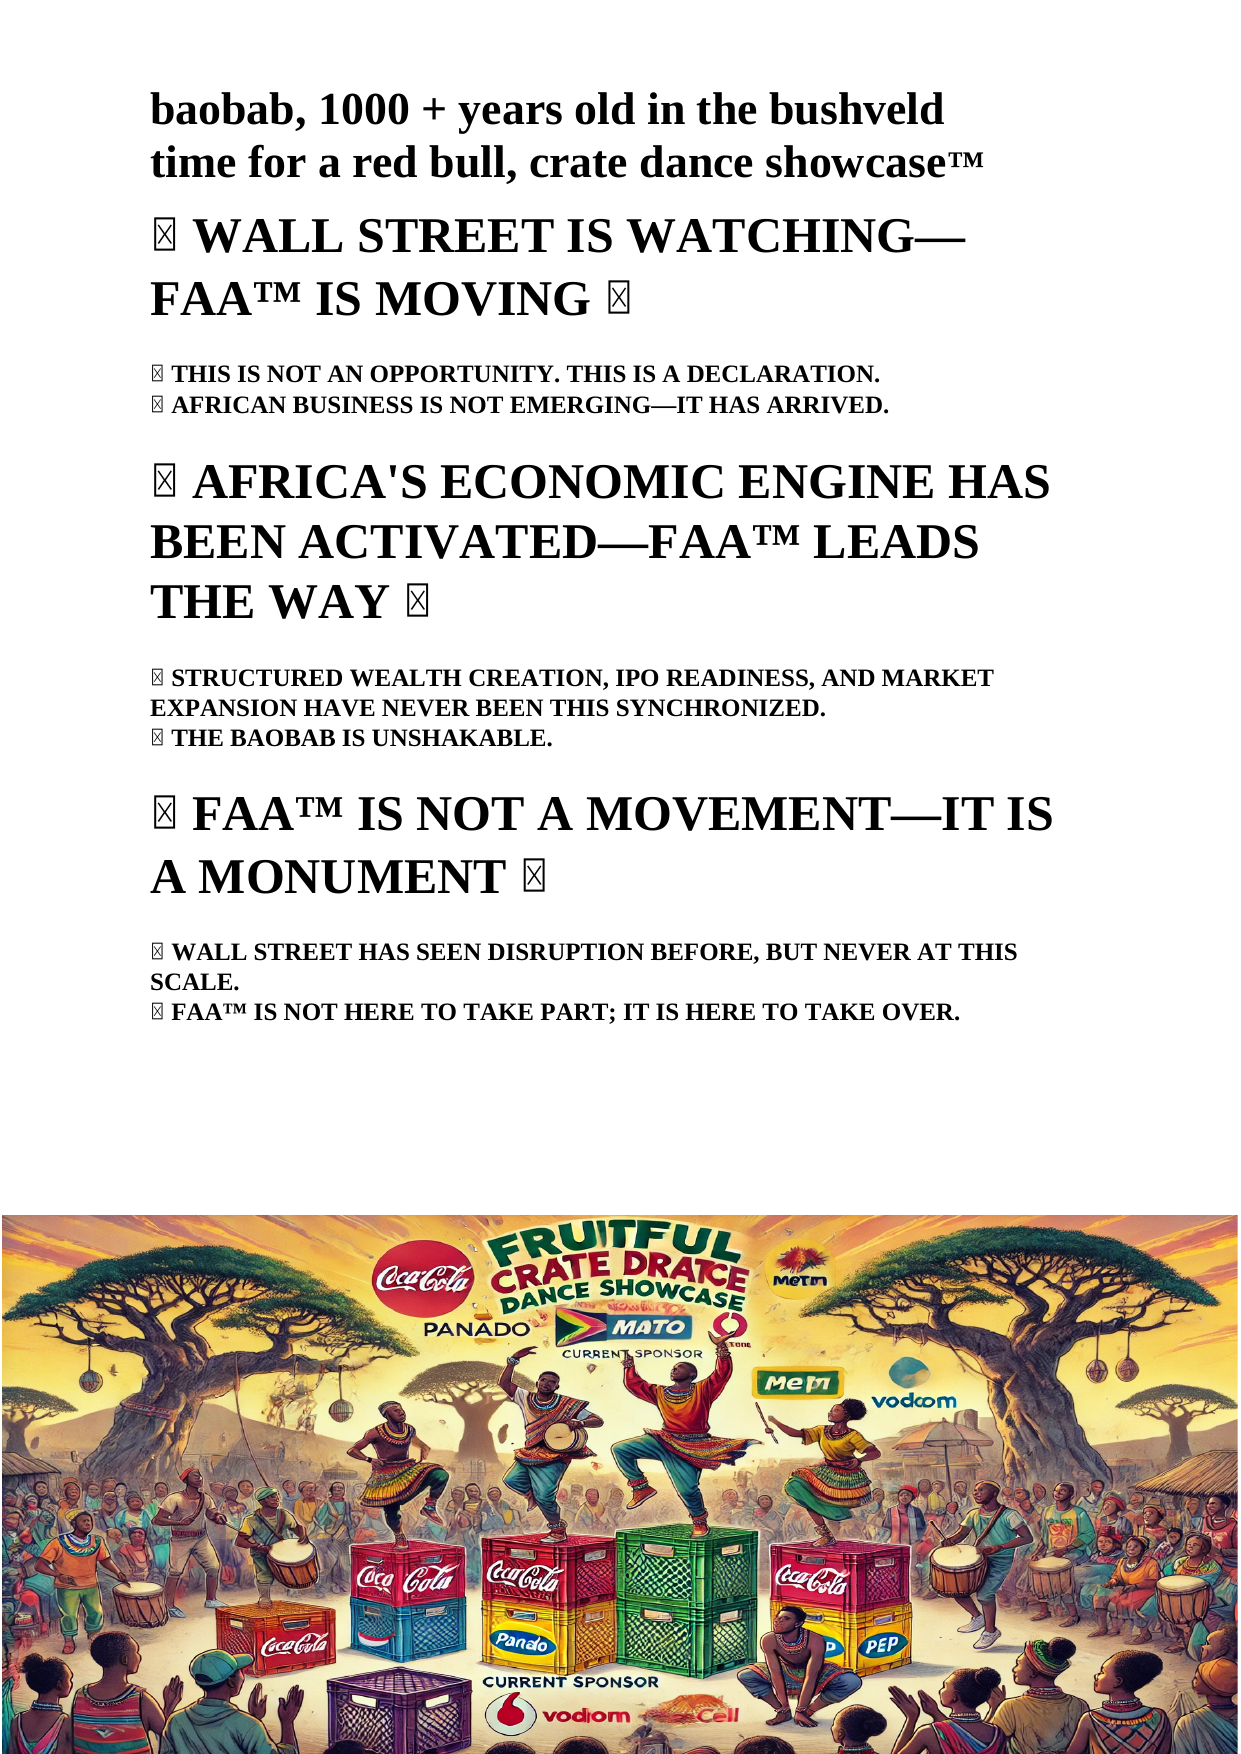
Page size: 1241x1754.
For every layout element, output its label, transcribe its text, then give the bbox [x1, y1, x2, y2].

text 🍃 WALL STREET HAS SEEN DISRUPTION BEFORE, BUT NEVER AT THIS SCALE. 🍃 FAA™ IS NOT HERE TO TAKE PART; IT IS HERE TO TAKE OVER. [150, 936, 1090, 1027]
picture [2, 1215, 1238, 1754]
text 🌳 FAA™ IS NOT A MOVEMENT—IT IS A MONUMENT 🌳 [150, 782, 1090, 907]
text 🌳 THIS IS NOT AN OPPORTUNITY. THIS IS A DECLARATION. 🌳 AFRICAN BUSINESS IS NOT EMERGING—IT HAS ARRIVED. [150, 358, 1090, 421]
text 🍃 AFRICA'S ECONOMIC ENGINE HAS BEEN ACTIVATED—FAA™ LEADS THE WAY 🍃 [150, 450, 1090, 632]
text 🌱 STRUCTURED WEALTH CREATION, IPO READINESS, AND MARKET EXPANSION HAVE NEVER BEEN THIS SYNCHRONIZED. 🌱 THE BAOBAB IS UNSHAKABLE. [150, 661, 1090, 753]
text 🌿 WALL STREET IS WATCHING—FAA™ IS MOVING 🌿 [150, 204, 1090, 329]
